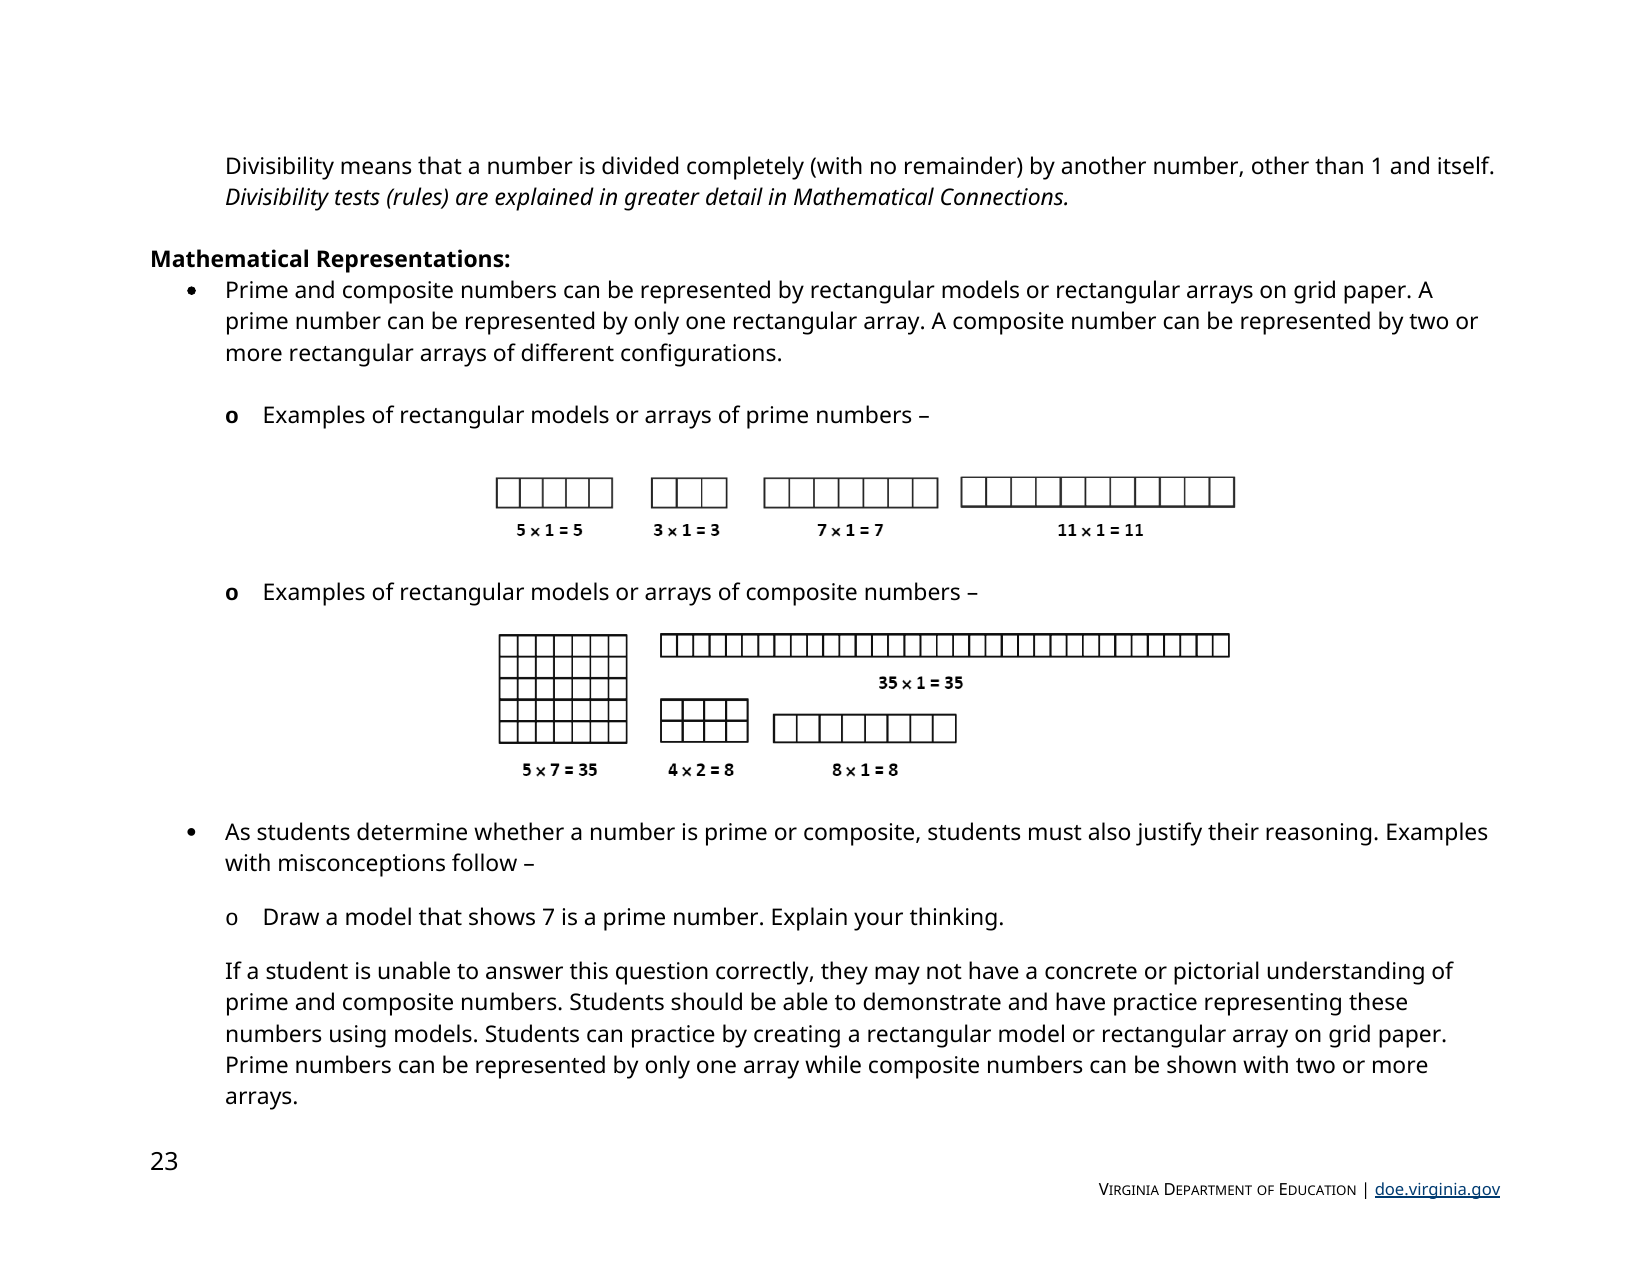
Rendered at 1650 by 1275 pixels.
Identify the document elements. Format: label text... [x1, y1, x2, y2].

list Draw a model that shows 7 is a prime number. Explain your thinking. [225, 901, 1500, 932]
list Prime and composite numbers can be represented by rectangular models or rectangular arrays on grid paper. A prime number can be represented by only one rectangular array. A composite number can be represented by two or more rectangular arrays of different configurations. [187, 274, 1500, 368]
list As students determine whether a number is prime or composite, students must also justify their reasoning. Examples with misconceptions follow – [187, 816, 1500, 878]
text Mathematical Representations: [150, 243, 1500, 274]
list Examples of rectangular models or arrays of composite numbers – [225, 576, 1500, 608]
picture [486, 461, 1239, 545]
picture [490, 607, 1235, 785]
list Examples of rectangular models or arrays of prime numbers – [225, 399, 1500, 431]
text If a student is unable to answer this question correctly, they may not have a concrete or pictorial understanding of prime and composite numbers. Students should be able to demonstrate and have practice representing these numbers using models. Students can practice by creating a rectangular model or rectangular array on grid paper. Prime numbers can be represented by only one array while composite numbers can be shown with two or more arrays. [225, 955, 1500, 1111]
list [187, 150, 1500, 212]
